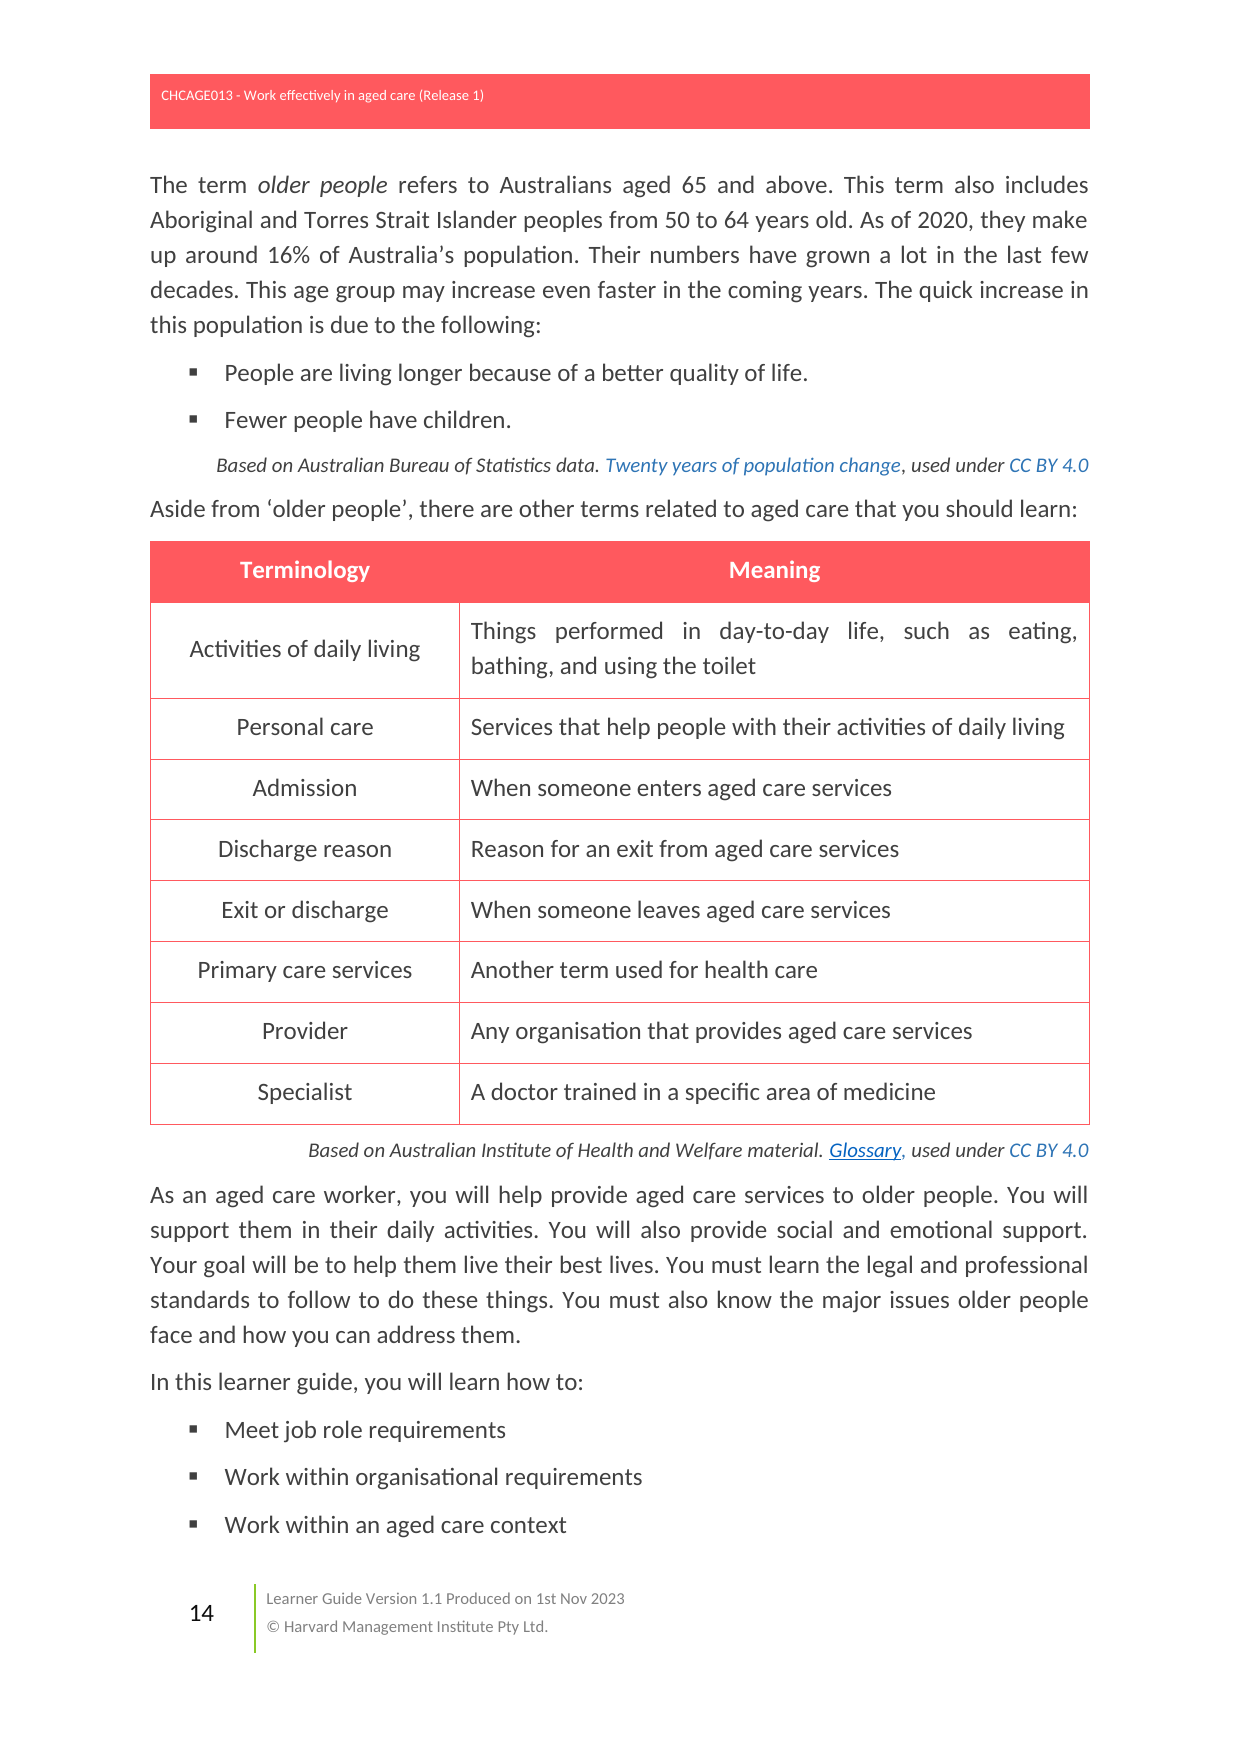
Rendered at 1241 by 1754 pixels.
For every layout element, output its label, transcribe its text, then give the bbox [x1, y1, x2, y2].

table_cell Provider [151, 1003, 459, 1063]
table_cell Exit or discharge [151, 881, 459, 941]
text As an aged care worker, you will help provide aged care services to older people. You will support them in their daily activities. You will also provide social and emotional support. Your goal will be to help them live their best lives. You must learn the legal and professional standards to follow to do these things. You must also know the major issues older people face and how you can address them. [150, 1179, 1090, 1349]
table_cell Things performed in day-to-day life, such as eating, bathing, and using the toilet [460, 603, 1089, 698]
list Work within organisational requirements [187, 1461, 1090, 1492]
table_cell Personal care [151, 699, 459, 758]
table_cell Services that help people with their activities of daily living [460, 699, 1089, 758]
text The term older people refers to Australians aged 65 and above. This term also includes Aboriginal and Torres Strait Islander peoples from 50 to 64 years old. As of 2020, they make up around 16% of Australia’s population. Their numbers have grown a lot in the last few decades. This age group may increase even faster in the coming years. The quick increase in this population is due to the following: [150, 169, 1090, 340]
text In this learner guide, you will learn how to: [150, 1366, 1090, 1397]
list Meet job role requirements [187, 1414, 1090, 1444]
table_cell When someone enters aged care services [460, 760, 1089, 819]
text Aside from ‘older people’, there are other terms related to aged care that you should learn: [150, 493, 1090, 524]
table_cell Another term used for health care [460, 942, 1089, 1002]
list People are living longer because of a better quality of life. [187, 357, 1090, 387]
table_cell Primary care services [151, 942, 459, 1002]
table_cell When someone leaves aged care services [460, 881, 1089, 941]
list Fewer people have children. [187, 404, 1090, 435]
table_cell A doctor trained in a specific area of medicine [460, 1064, 1089, 1123]
table_cell Any organisation that provides aged care services [460, 1003, 1089, 1063]
table_cell Activities of daily living [151, 603, 459, 698]
table_header Terminology [151, 542, 459, 602]
list Based on Australian Bureau of Statistics data. Twenty years of population change, used under CC BY 4.0 [150, 452, 1090, 477]
table_cell Reason for an exit from aged care services [460, 820, 1089, 880]
list Work within an aged care context [187, 1509, 1090, 1539]
table_cell Admission [151, 760, 459, 819]
text Based on Australian Institute of Health and Welfare material. Glossary, used under CC BY 4.0 [150, 1137, 1090, 1162]
table_header Meaning [460, 542, 1089, 602]
table_cell Specialist [151, 1064, 459, 1123]
table_cell Discharge reason [151, 820, 459, 880]
